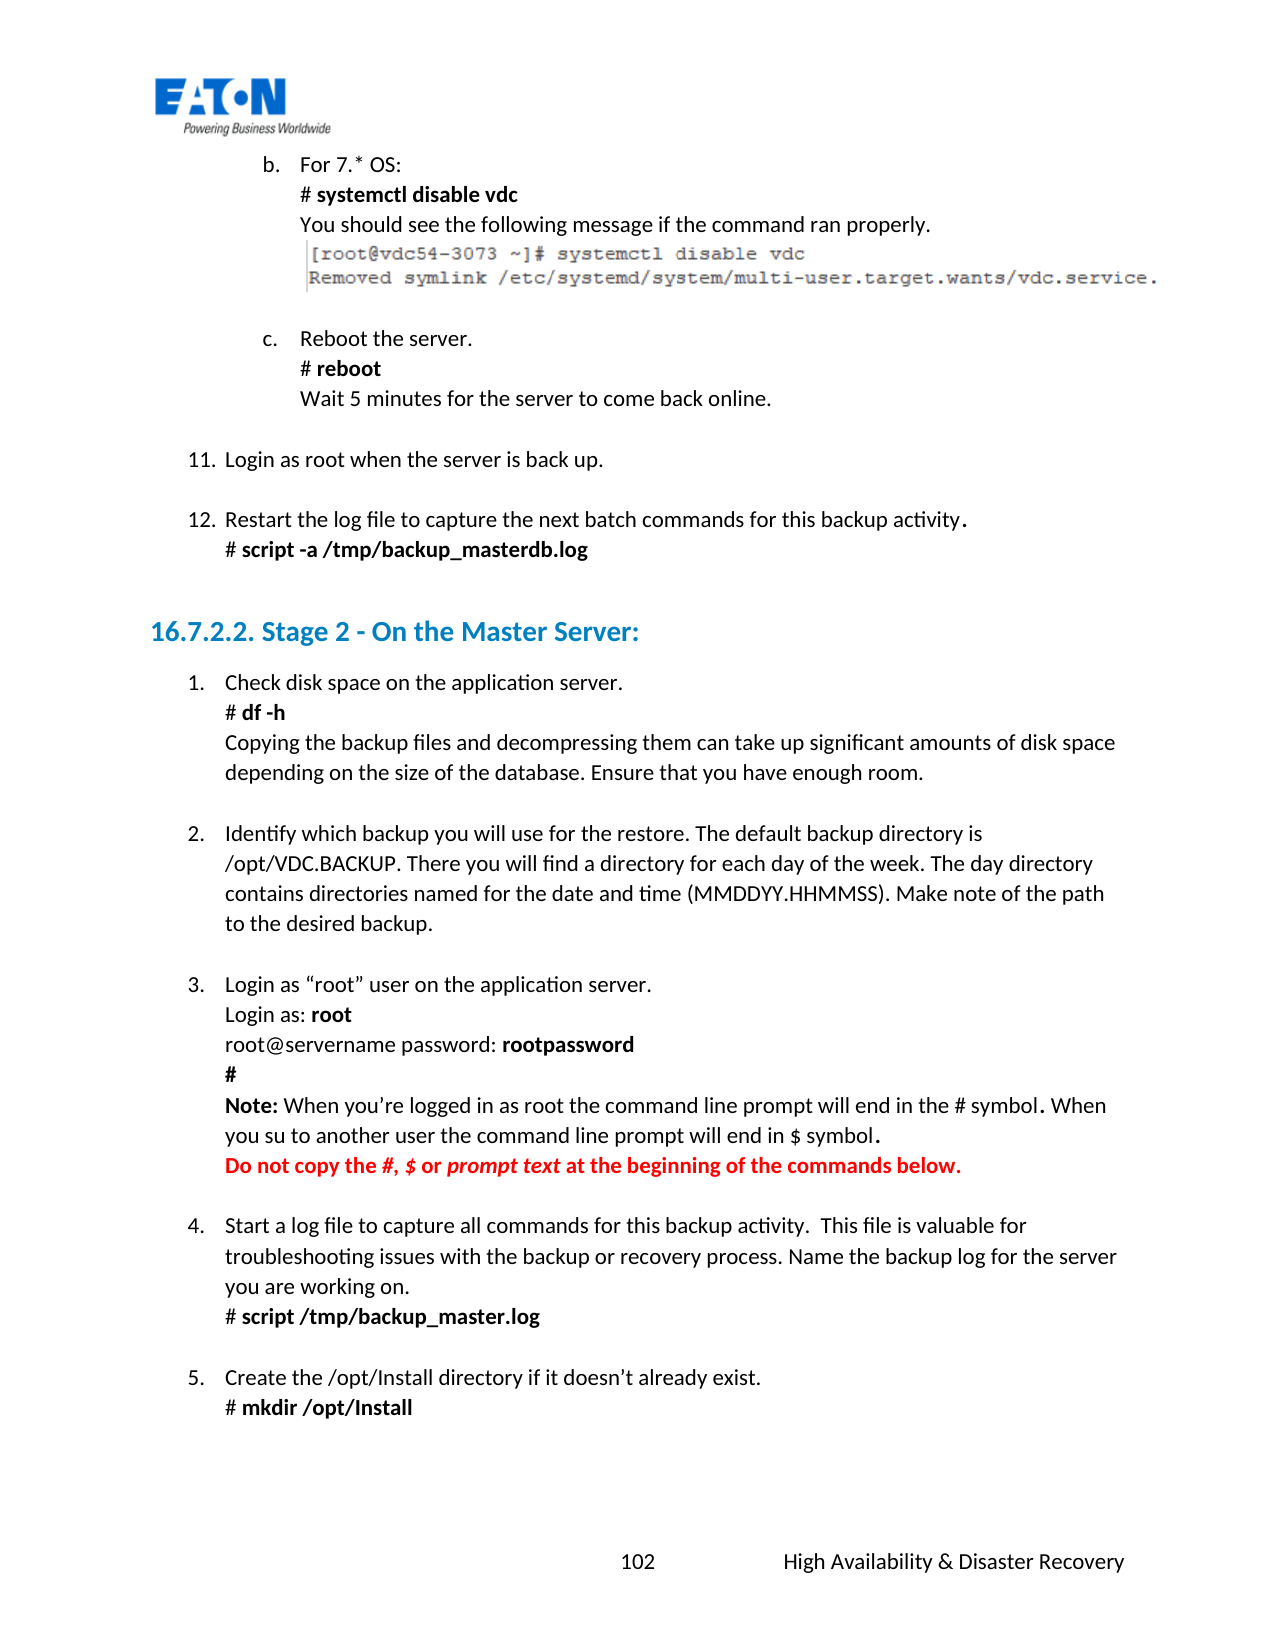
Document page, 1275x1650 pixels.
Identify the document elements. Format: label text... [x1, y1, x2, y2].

list Start a log file to capture all commands for this backup activity. This file is valuable for troubleshooting issues with the backup or recovery process. Name the backup log for the server you are working on. # script /tmp/backup_master.log [187, 1212, 1125, 1360]
list Login as root when the server is back up. [187, 445, 1125, 503]
list Check disk space on the application server. # df -h Copying the backup files and decompressing them can take up significant amounts of disk space depending on the size of the database. Ensure that you have enough room. [187, 668, 1125, 817]
picture [150, 75, 337, 140]
list Reboot the server. # reboot Wait 5 minutes for the server to come back online. [262, 324, 1125, 443]
list Create the /opt/Install directory if it doesn’t already exist. # mkdir /opt/Install [187, 1363, 1125, 1451]
subtitle Stage 2 - On the Master Server: [150, 613, 1125, 648]
list Identify which backup you will use for the restore. The default backup directory is /opt/VDC.BACKUP. There you will find a directory for each day of the week. The day directory contains directories named for the date and time (MMDDYY.HHMMSS). Make note of the path to the desired backup. [187, 819, 1125, 968]
list Restart the log file to capture the next batch commands for this backup activity. # script -a /tmp/backup_masterdb.log [187, 505, 1125, 594]
list Login as “root” user on the application server. Login as: root root@servername password: rootpassword # Note: When you’re logged in as root the command line prompt will end in the # symbol. When you su to another user the command line prompt will end in $ symbol. Do not copy the #, $ or prompt text at the beginning of the commands below. [187, 970, 1125, 1209]
picture [300, 240, 1180, 292]
